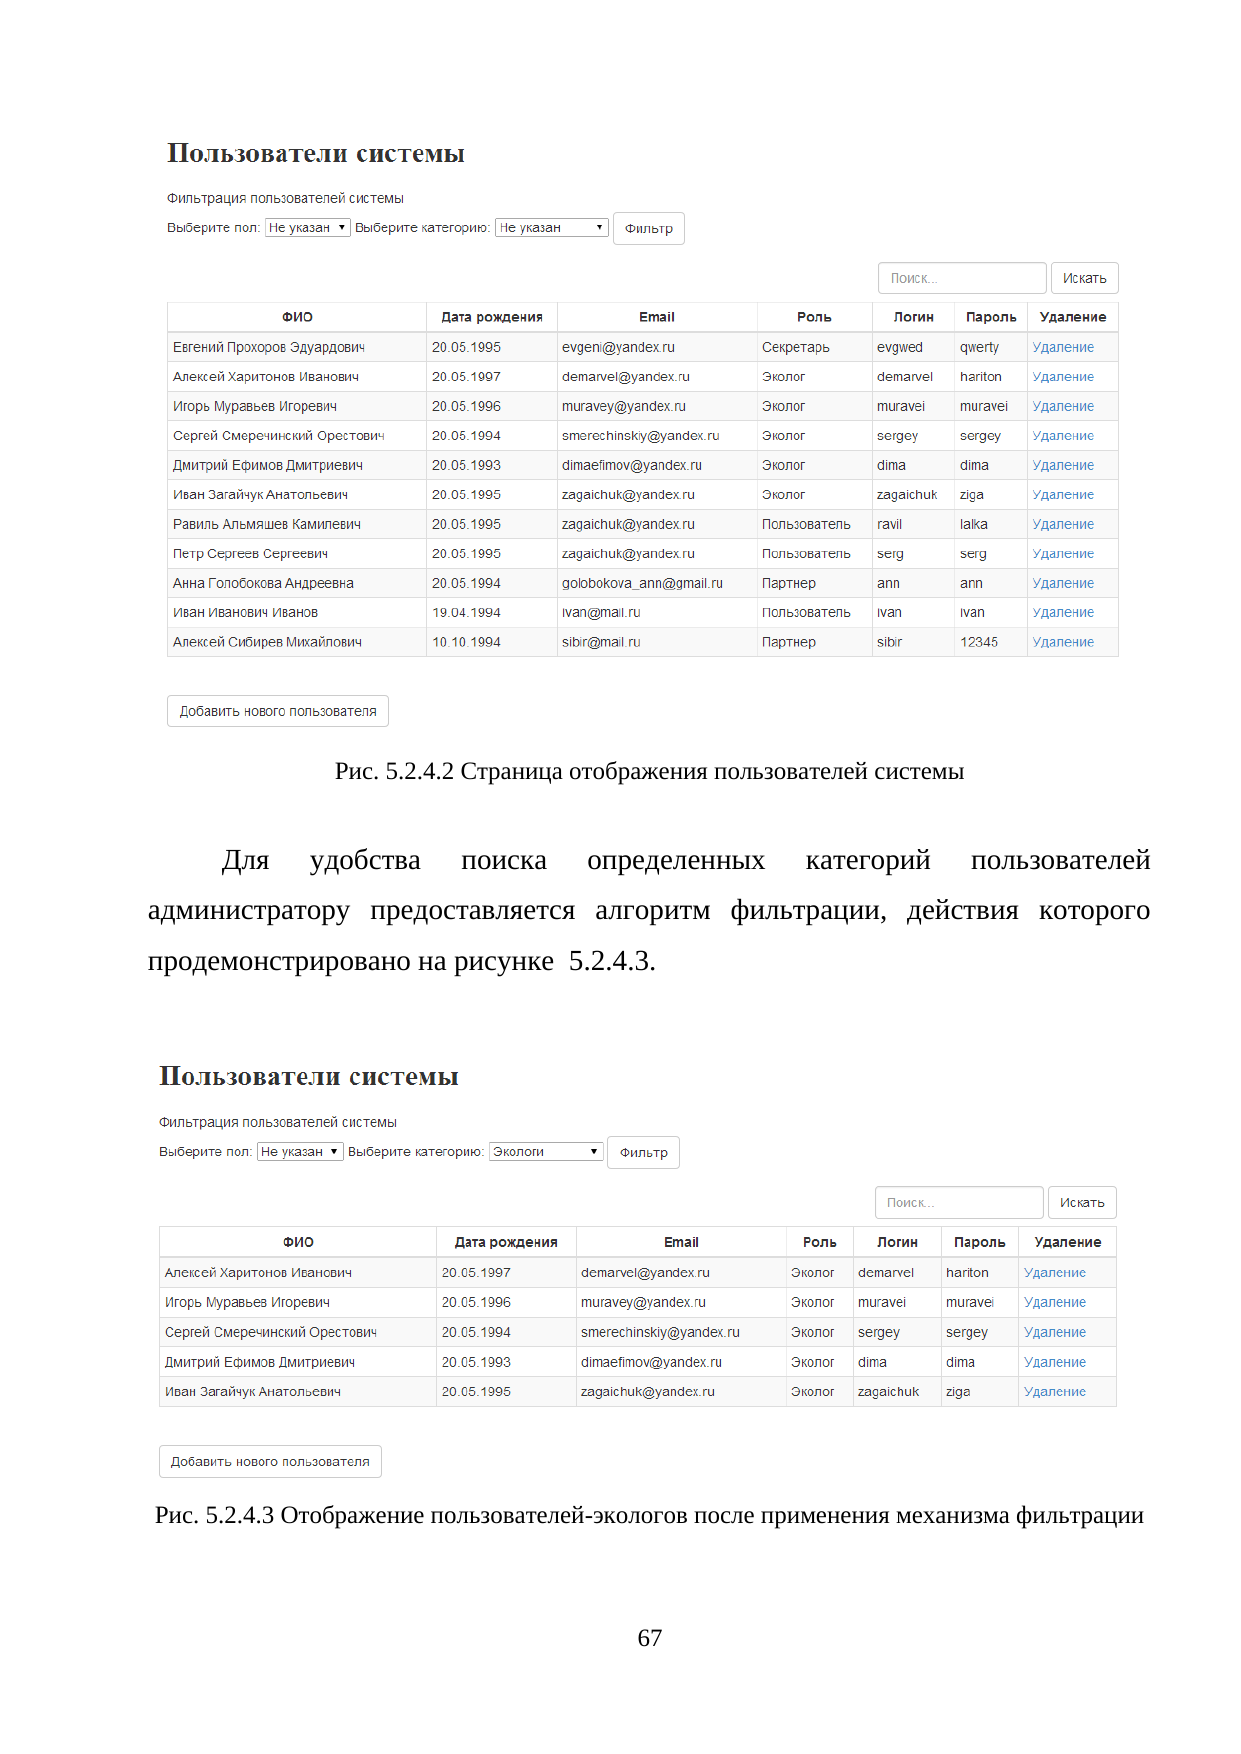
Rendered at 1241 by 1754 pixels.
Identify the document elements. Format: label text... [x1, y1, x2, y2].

picture [147, 1035, 1152, 1486]
picture [147, 131, 1152, 742]
text Для удобства поиска определенных категорий пользователей администратору предоставляется алгоритм фильтрации, действия которого продемонстрировано на рисунке 5.2.4.3. [148, 842, 1152, 976]
text Рис. 5.2.4.3 Отображение пользователей-экологов после применения механизма фильтрации [148, 1501, 1152, 1529]
text Рис. 5.2.4.2 Страница отображения пользователей системы [148, 756, 1152, 784]
